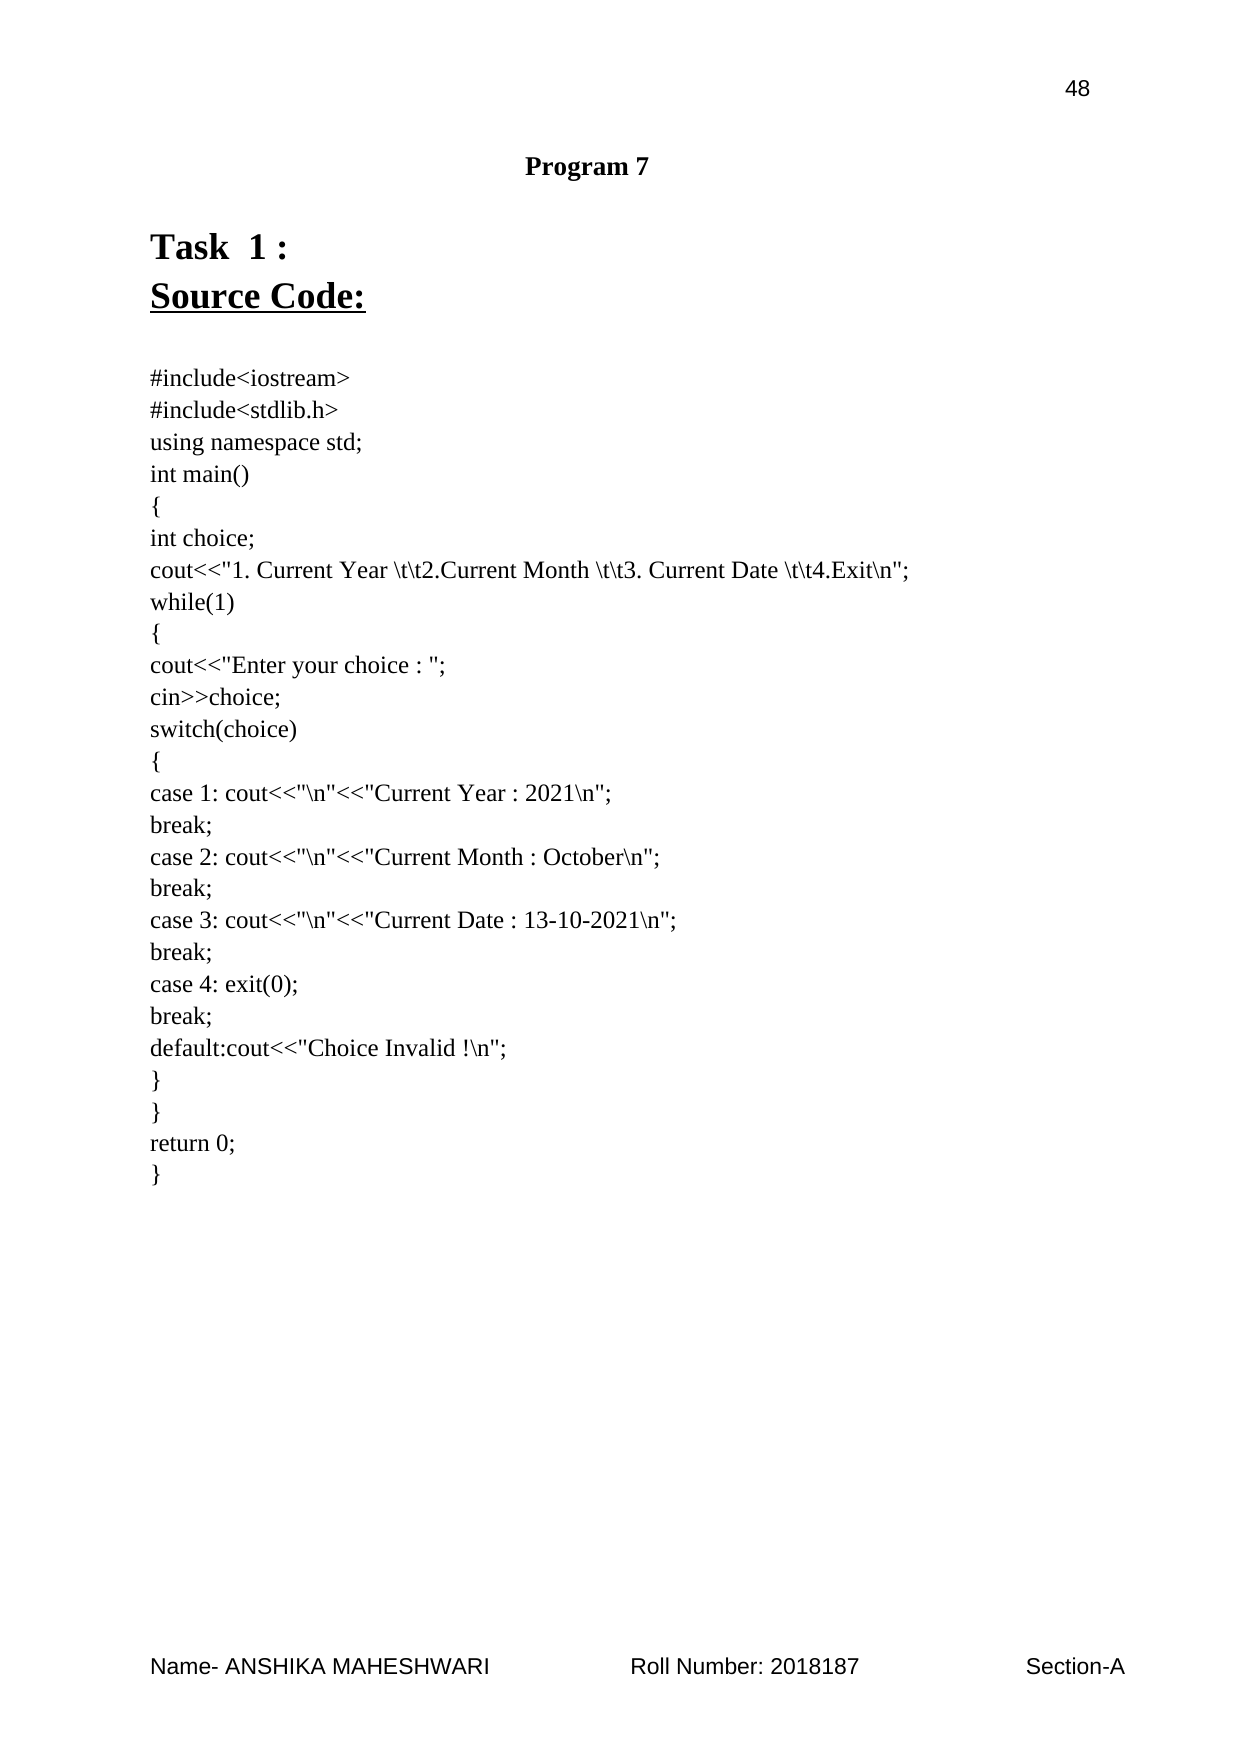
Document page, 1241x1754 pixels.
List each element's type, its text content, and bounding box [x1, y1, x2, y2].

table_header break; [149, 872, 220, 904]
table_header { [149, 490, 170, 521]
text } [150, 1159, 1090, 1188]
table_header case 4: exit(0); [149, 968, 306, 999]
table_header { [149, 745, 170, 776]
table_header while(1) [149, 585, 243, 617]
text Program 7 [450, 150, 1090, 181]
table_header int main() [149, 458, 257, 489]
text Source Code: [150, 274, 1090, 317]
table_header cout<<"Enter your choice : "; [149, 649, 454, 681]
table_header return 0; [149, 1127, 243, 1159]
table_header switch(choice) [149, 713, 305, 744]
table_header { [149, 617, 170, 649]
table_header #include<stdlib.h> [149, 394, 346, 426]
table_header } [149, 1063, 170, 1095]
text Task 1 : [150, 224, 1090, 267]
table_header int choice; [149, 521, 263, 553]
table_header case 2: cout<<"\n"<<"Current Month : October\n"; [149, 840, 668, 872]
table_header cin>>choice; [149, 681, 289, 713]
table_header #include<iostream> [149, 362, 358, 394]
table_header break; [149, 808, 220, 840]
table_header break; [149, 936, 220, 968]
table_header case 3: cout<<"\n"<<"Current Date : 13-10-2021\n"; [149, 904, 685, 936]
table_header default:cout<<"Choice Invalid !\n"; [149, 1031, 515, 1063]
table_header break; [149, 1000, 220, 1031]
table_header using namespace std; [149, 426, 370, 458]
table_header case 1: cout<<"\n"<<"Current Year : 2021\n"; [149, 776, 620, 808]
table_header } [149, 1095, 170, 1127]
table_header cout<<"1. Current Year \t\t2.Current Month \t\t3. Current Date \t\t4.Exit\n"; [149, 553, 917, 585]
